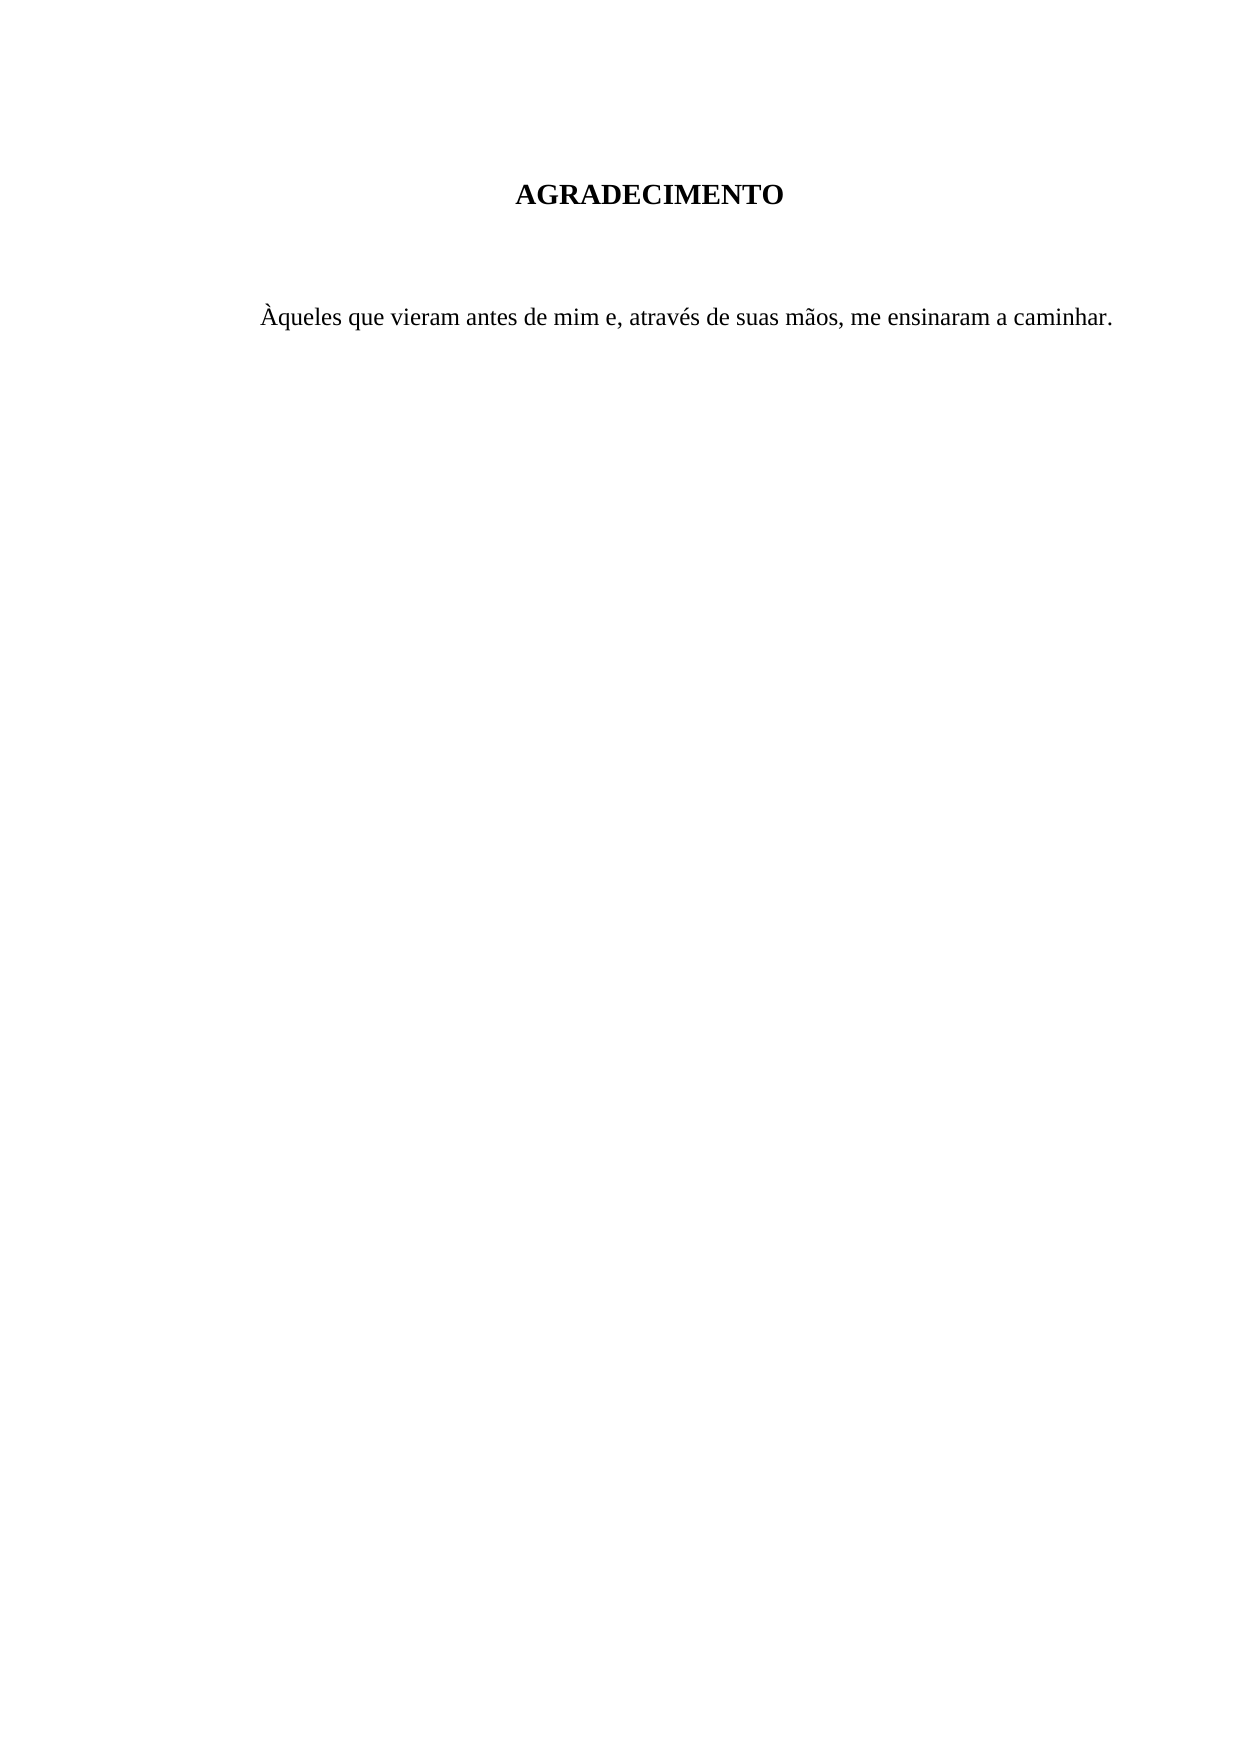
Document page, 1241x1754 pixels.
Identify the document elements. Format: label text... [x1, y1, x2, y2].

subtitle Agradecimento [177, 177, 1122, 211]
text Àqueles que vieram antes de mim e, através de suas mãos, me ensinaram a caminhar. [177, 302, 1122, 331]
